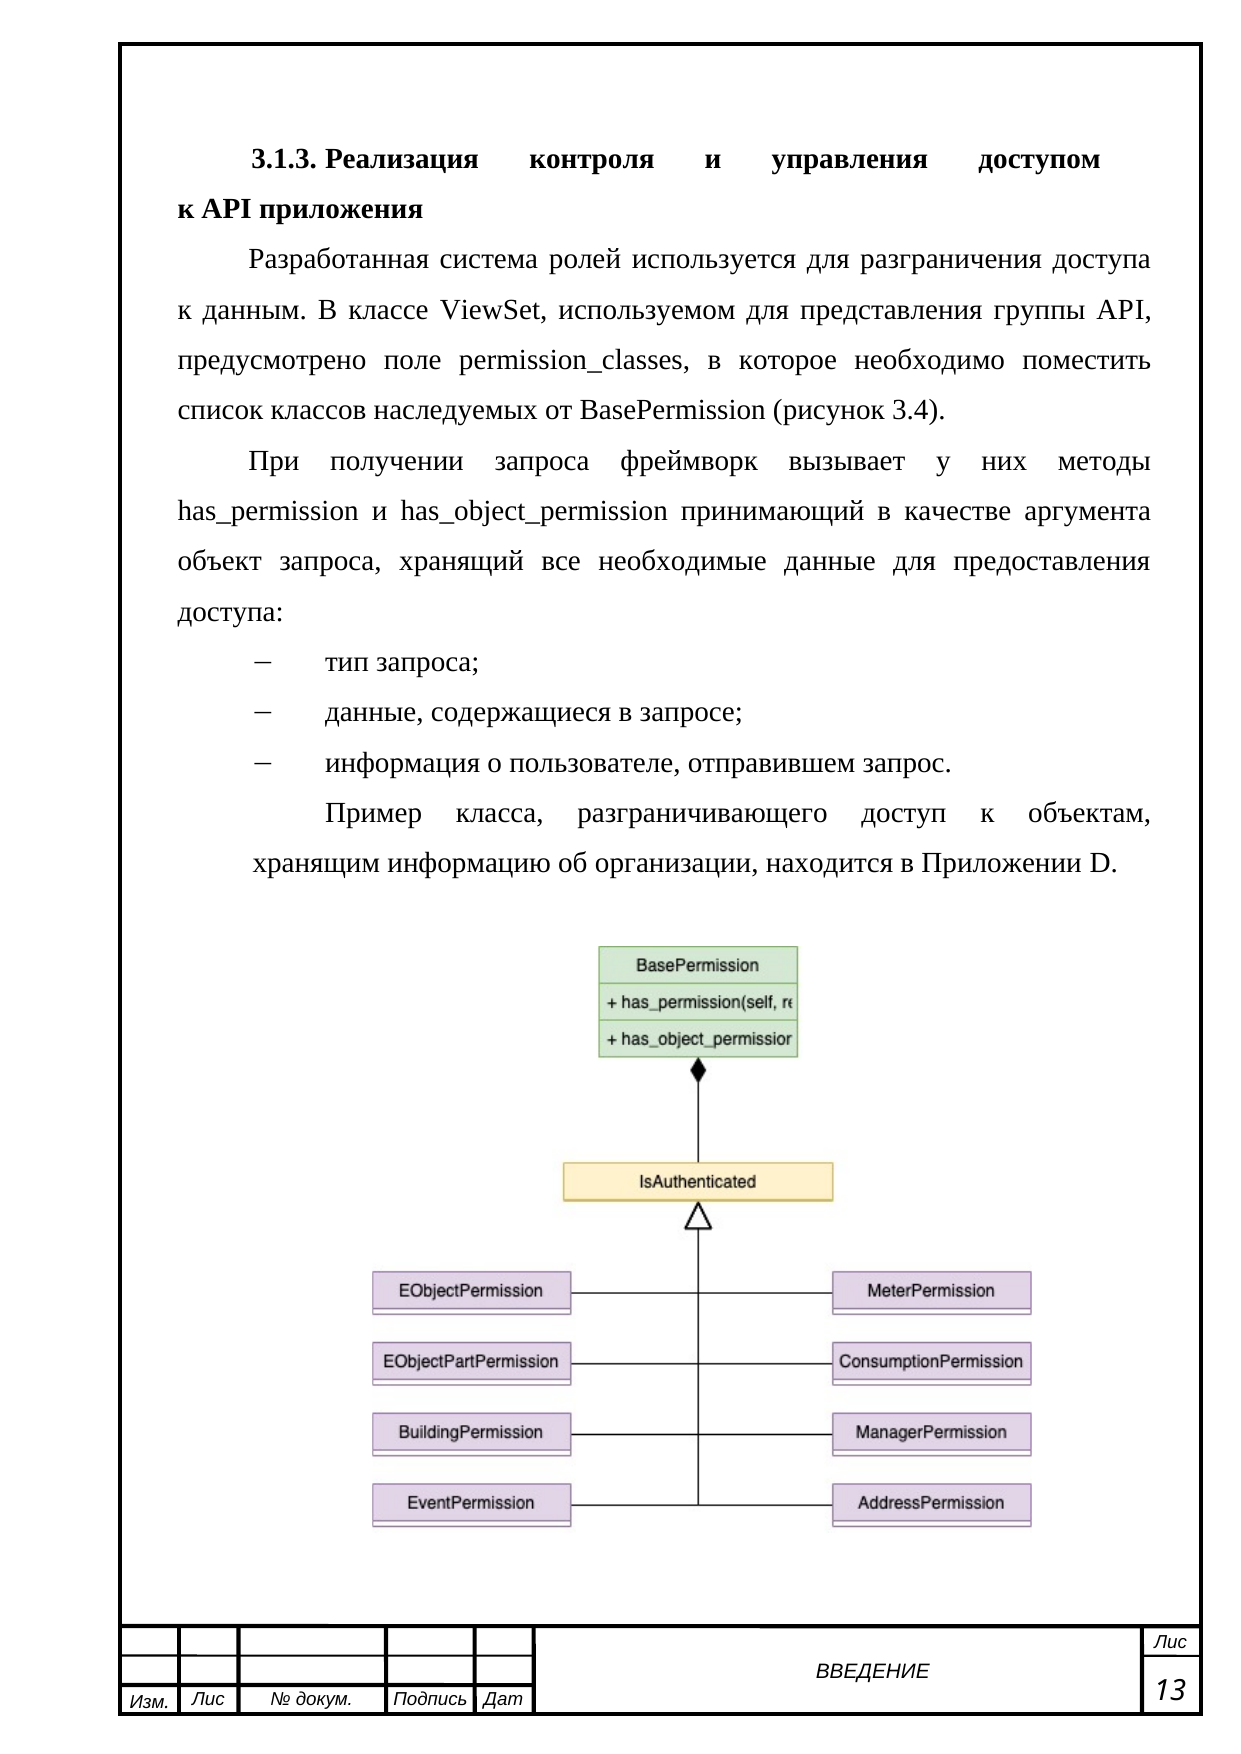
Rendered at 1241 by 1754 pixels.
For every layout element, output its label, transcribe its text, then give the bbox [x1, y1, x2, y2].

picture [372, 946, 1032, 1533]
text Пример класса, разграничивающего доступ к объектам, хранящим информацию об организации, находится в Приложении D. [252, 795, 1152, 879]
list тип запроса; [177, 644, 1152, 678]
list информация о пользователе, отправившем запрос. [177, 745, 1152, 778]
subtitle Реализация контроля и управления доступом к API приложения [177, 141, 1152, 225]
list данные, содержащиеся в запросе; [177, 694, 1152, 728]
text При получении запроса фреймворк вызывает у них методы has_permission и has_object_permission принимающий в качестве аргумента объект запроса, хранящий все необходимые данные для предоставления доступа: [177, 443, 1152, 627]
text Разработанная система ролей используется для разграничения доступа к данным. В классе ViewSet, используемом для представления группы API, предусмотрено поле permission_classes, в которое необходимо поместить список классов наследуемых от BasePermission (рисунок 3.4). [177, 242, 1152, 426]
